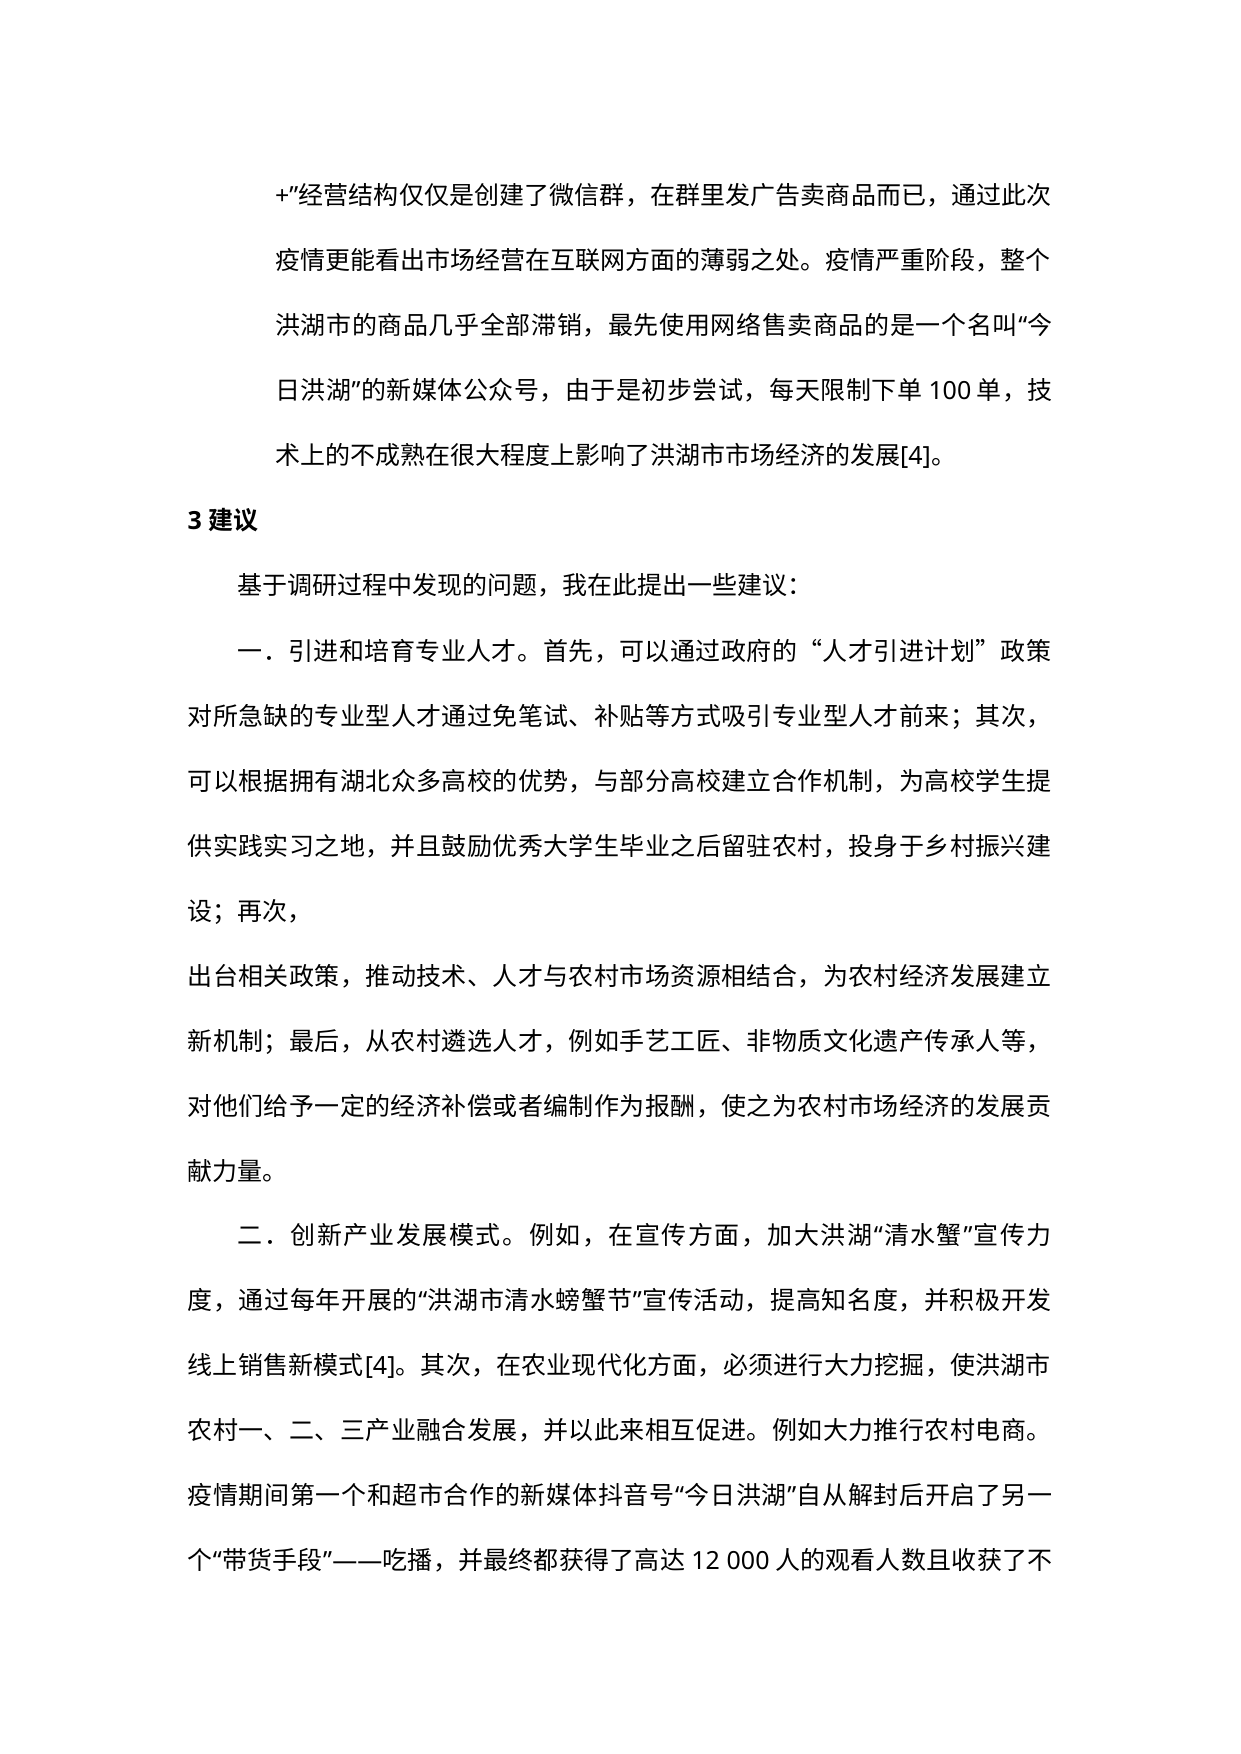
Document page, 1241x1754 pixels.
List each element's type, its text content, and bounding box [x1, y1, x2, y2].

text 一．引进和培育专业人才。首先，可以通过政府的“人才引进计划”政策对所急缺的专业型人才通过免笔试、补贴等方式吸引专业型人才前来；其次，可以根据拥有湖北众多高校的优势，与部分高校建立合作机制，为高校学生提供实践实习之地，并且鼓励优秀大学生毕业之后留驻农村，投身于乡村振兴建设；再次， [187, 617, 1053, 942]
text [187, 1202, 1053, 1592]
text 3 建议 [187, 487, 1053, 552]
text 出台相关政策，推动技术、人才与农村市场资源相结合，为农村经济发展建立新机制；最后，从农村遴选人才，例如手艺工匠、非物质文化遗产传承人等，对他们给予一定的经济补偿或者编制作为报酬，使之为农村市场经济的发展贡献力量。 [187, 942, 1053, 1202]
text 基于调研过程中发现的问题，我在此提出一些建议： [187, 552, 1053, 617]
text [187, 162, 1053, 487]
